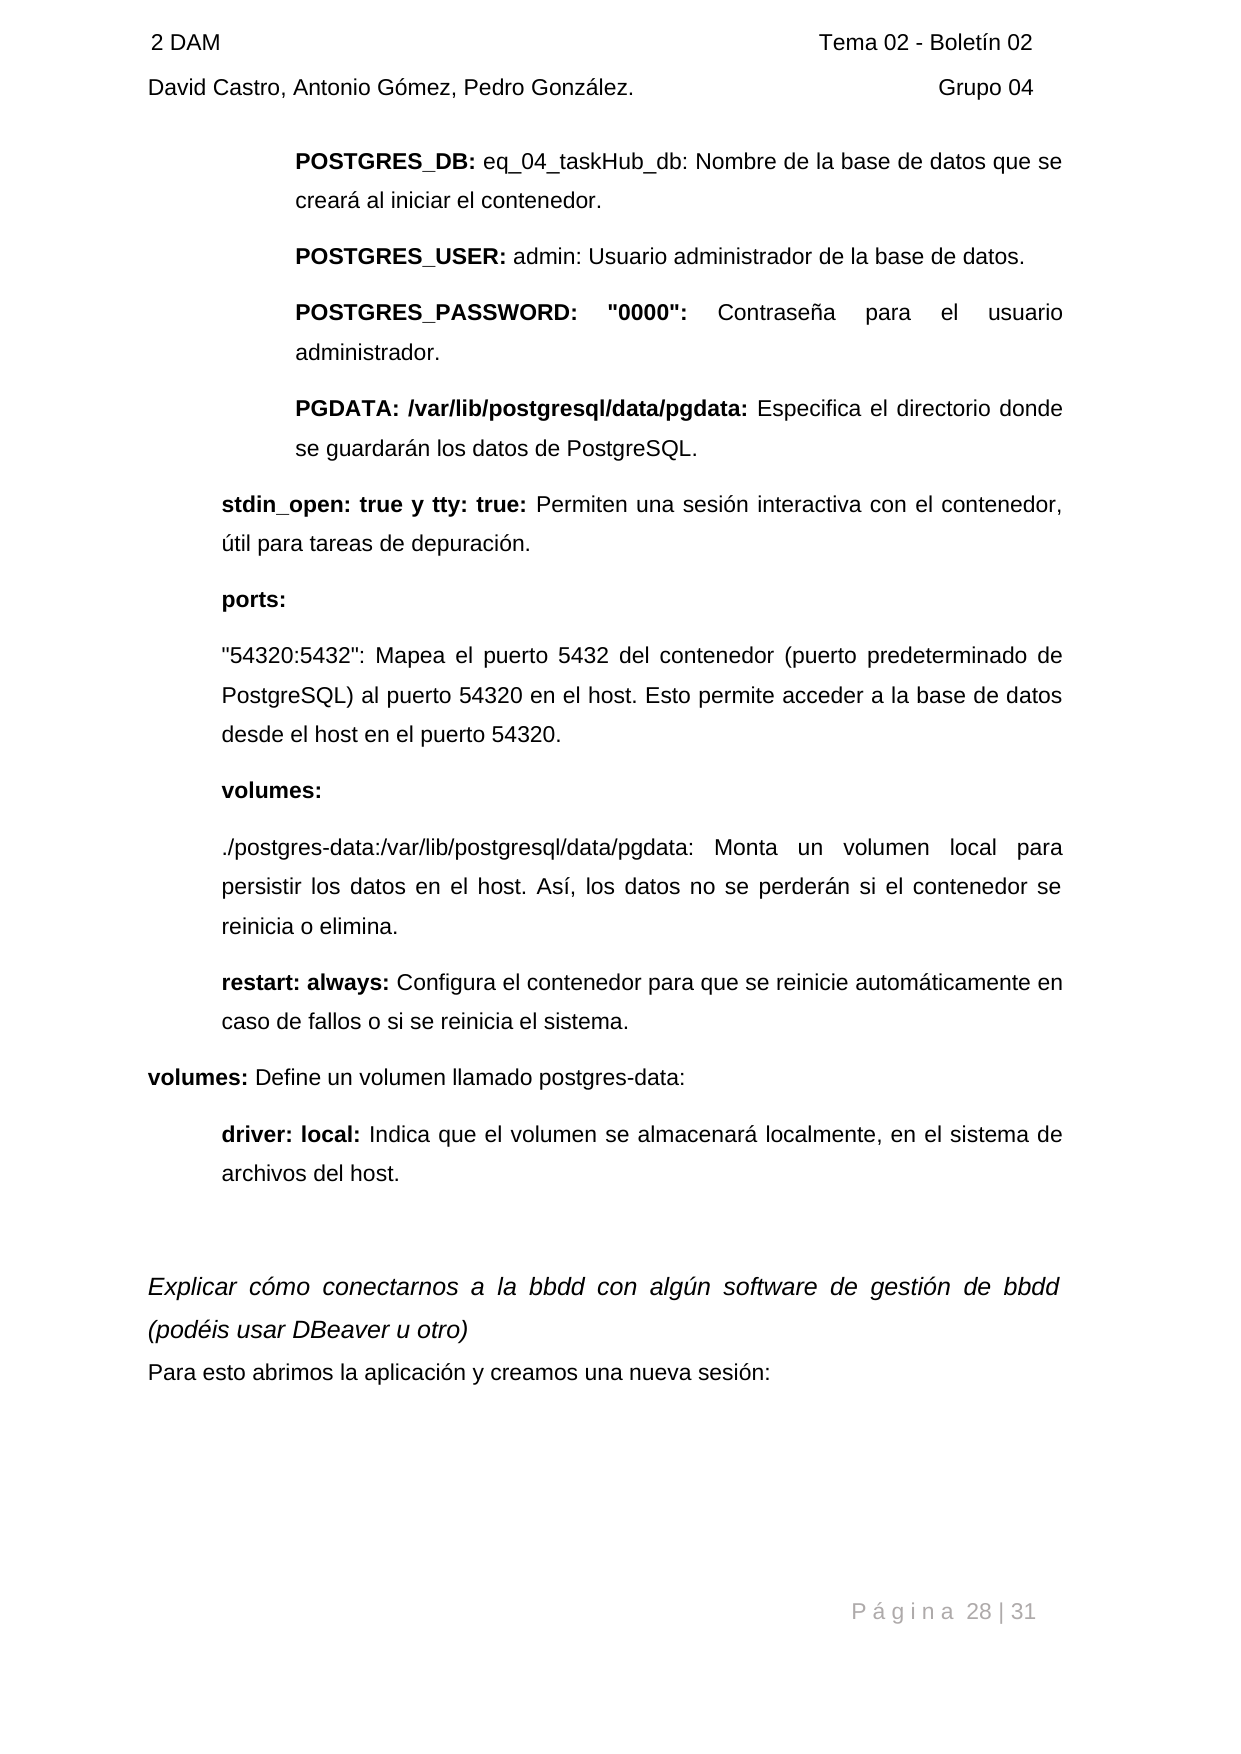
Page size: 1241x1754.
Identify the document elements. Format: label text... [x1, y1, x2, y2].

text restart: always: Configura el contenedor para que se reinicie automáticamente en caso de fallos o si se reinicia el sistema. [221, 969, 1063, 1034]
text ports: [221, 586, 1063, 613]
text POSTGRES_DB: eq_04_taskHub_db: Nombre de la base de datos que se creará al iniciar el contenedor. [295, 148, 1063, 213]
subtitle Explicar cómo conectarnos a la bbdd con algún software de gestión de bbdd (podéis usar DBeaver u otro) [148, 1272, 1063, 1344]
text stdin_open: true y tty: true: Permiten una sesión interactiva con el contenedor, útil para tareas de depuración. [221, 491, 1063, 556]
text volumes: Define un volumen llamado postgres-data: [148, 1064, 1063, 1091]
text "54320:5432": Mapea el puerto 5432 del contenedor (puerto predeterminado de PostgreSQL) al puerto 54320 en el host. Esto permite acceder a la base de datos desde el host en el puerto 54320. [221, 642, 1063, 748]
text PGDATA: /var/lib/postgresql/data/pgdata: Especifica el directorio donde se guardarán los datos de PostgreSQL. [295, 395, 1063, 461]
text driver: local: Indica que el volumen se almacenará localmente, en el sistema de archivos del host. [221, 1121, 1063, 1186]
text POSTGRES_USER: admin: Usuario administrador de la base de datos. [221, 243, 1063, 269]
text Para esto abrimos la aplicación y creamos una nueva sesión: [148, 1358, 1063, 1385]
text POSTGRES_PASSWORD: "0000": Contraseña para el usuario administrador. [295, 299, 1063, 365]
text ./postgres-data:/var/lib/postgresql/data/pgdata: Monta un volumen local para persistir los datos en el host. Así, los datos no se perderán si el contenedor se reinicia o elimina. [221, 834, 1063, 939]
text volumes: [221, 777, 1063, 804]
